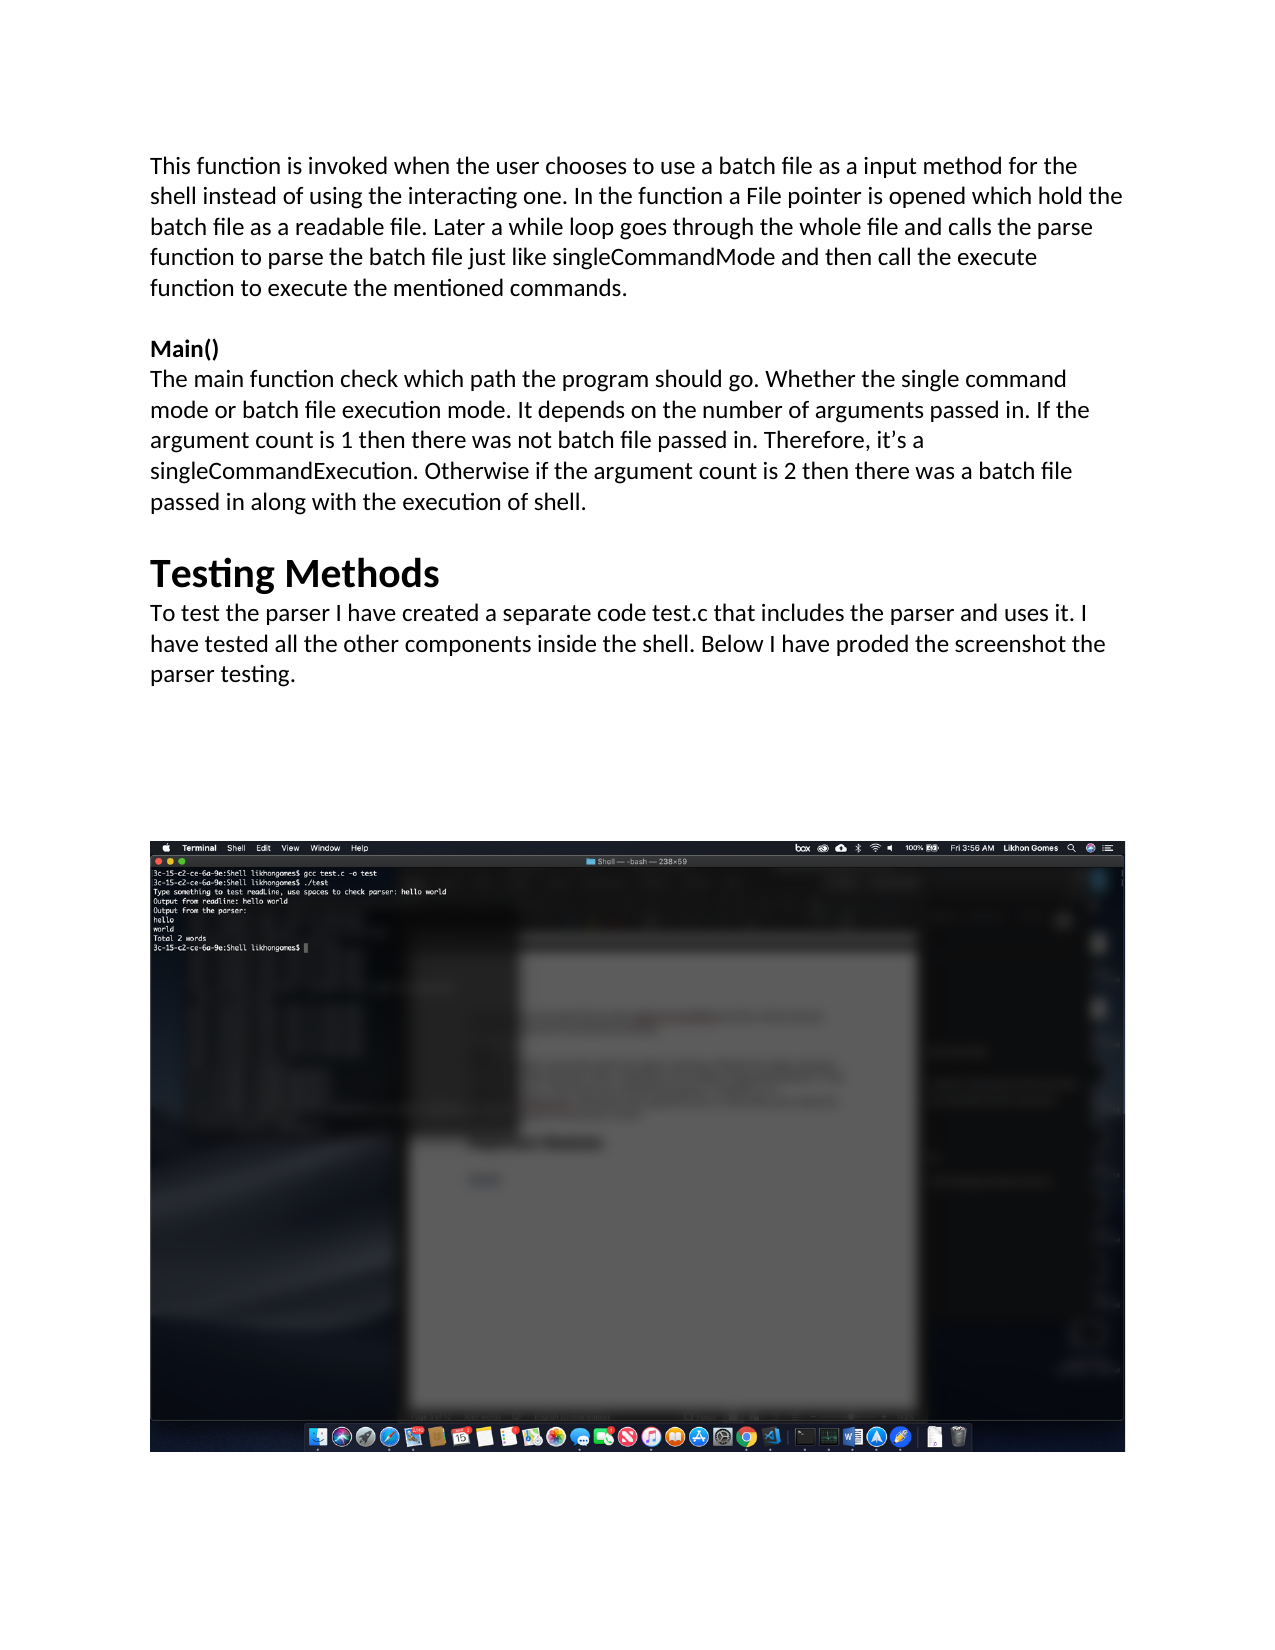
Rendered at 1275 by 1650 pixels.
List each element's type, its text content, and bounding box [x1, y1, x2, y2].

text The main function check which path the program should go. Whether the single command mode or batch file execution mode. It depends on the number of arguments passed in. If the argument count is 1 then there was not batch file passed in. Therefore, it’s a singleCommandExecution. Otherwise if the argument count is 2 then there was a batch file passed in along with the execution of shell. [150, 364, 1125, 516]
text Testing Methods [150, 547, 1125, 598]
text Main() [150, 333, 1125, 364]
picture [150, 841, 1125, 1452]
text To test the parser I have created a separate code test.c that includes the parser and uses it. I have tested all the other components inside the shell. Below I have proded the screenshot the parser testing. [150, 598, 1125, 689]
text This function is invoked when the user chooses to use a batch file as a input method for the shell instead of using the interacting one. In the function a File pointer is opened which hold the batch file as a readable file. Later a while loop goes through the whole file and calls the parse function to parse the batch file just like singleCommandMode and then call the execute function to execute the mentioned commands. [150, 150, 1125, 303]
